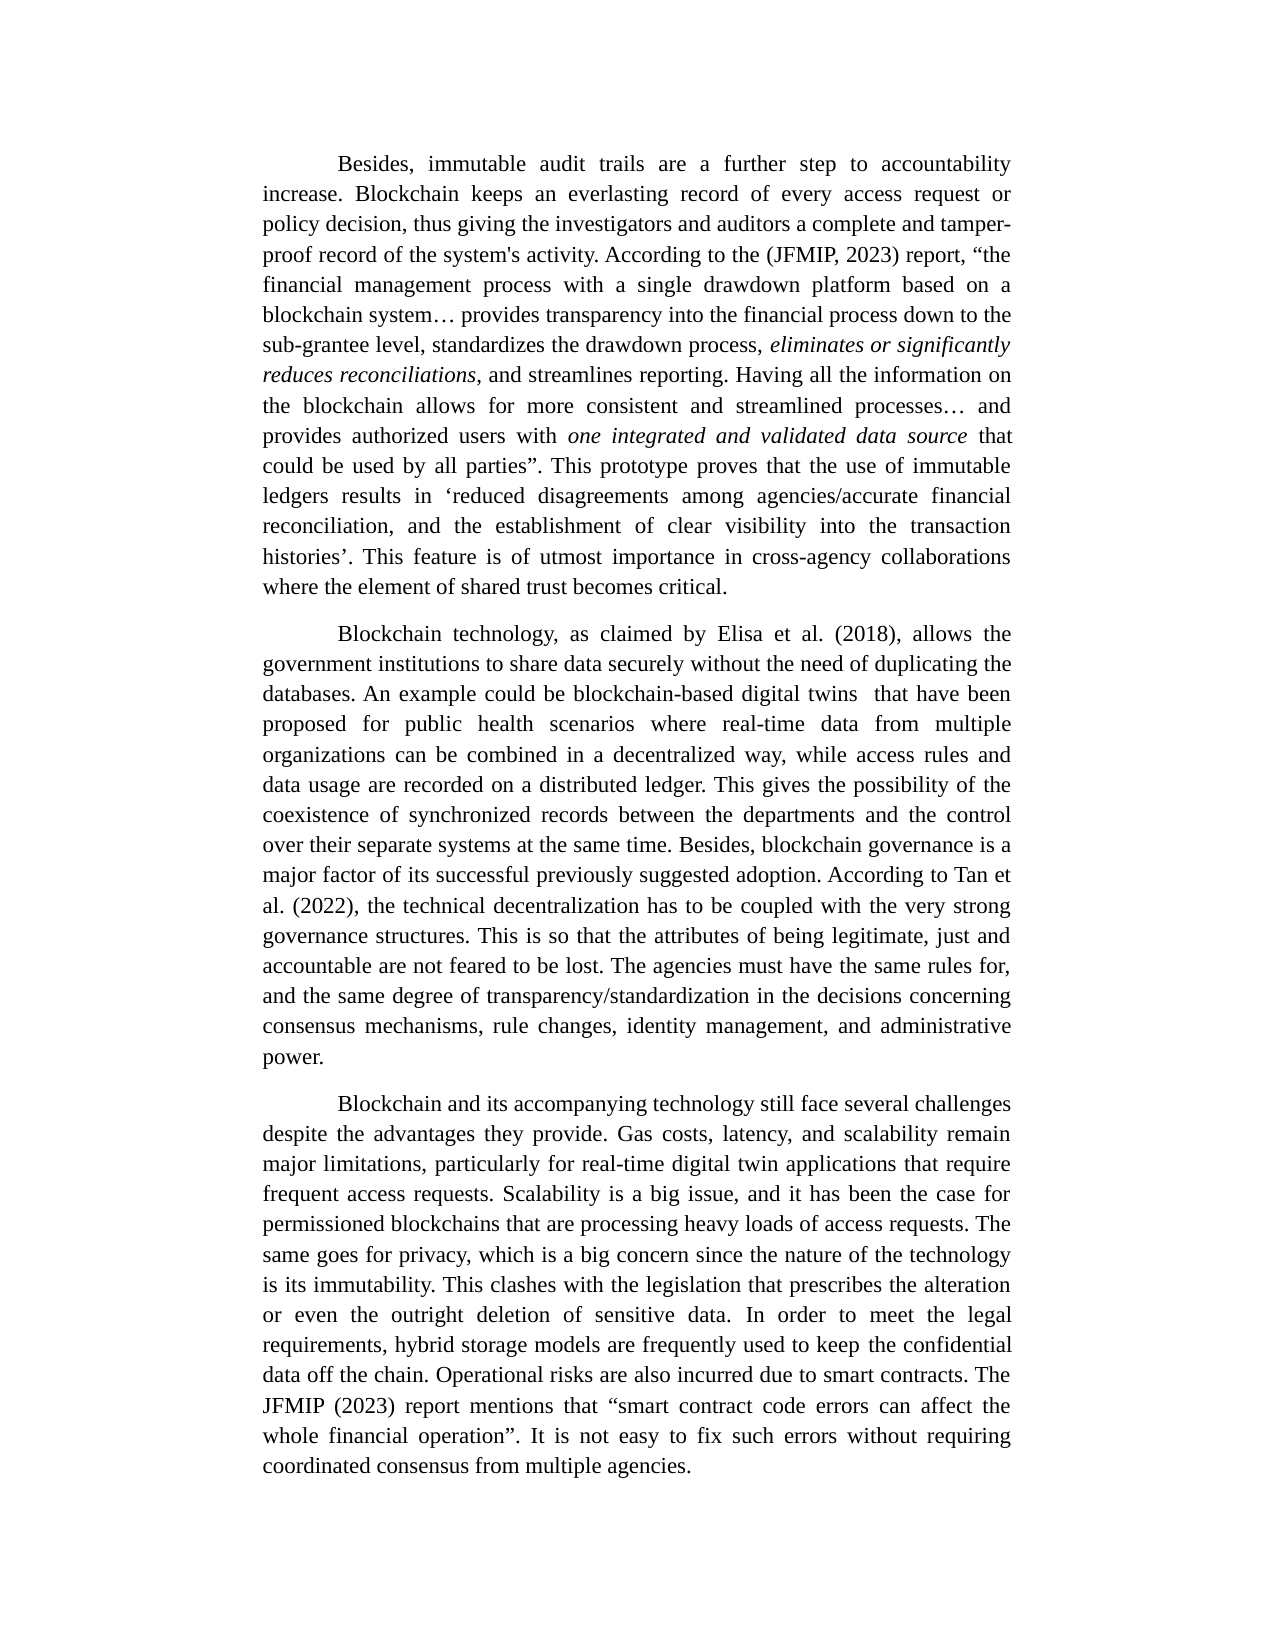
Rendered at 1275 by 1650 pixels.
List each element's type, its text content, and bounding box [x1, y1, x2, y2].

text Besides, immutable audit trails are a further step to accountability increase. Blockchain keeps an everlasting record of every access request or policy decision, thus giving the investigators and auditors a complete and tamper-proof record of the system's activity. According to the (JFMIP, 2023) report, “the financial management process with a single drawdown platform based on a blockchain system… provides transparency into the financial process down to the sub-grantee level, standardizes the drawdown process, eliminates or significantly reduces reconciliations, and streamlines reporting. Having all the information on the blockchain allows for more consistent and streamlined processes… and provides authorized users with one integrated and validated data source that could be used by all parties”. This prototype proves that the use of immutable ledgers results in ‘reduced disagreements among agencies/accurate financial reconciliation, and the establishment of clear visibility into the transaction histories’. This feature is of utmost importance in cross-agency collaborations where the element of shared trust becomes critical. [262, 150, 1012, 599]
text Blockchain and its accompanying technology still face several challenges despite the advantages they provide. Gas costs, latency, and scalability remain major limitations, particularly for real-time digital twin applications that require frequent access requests. Scalability is a big issue, and it has been the case for permissioned blockchains that are processing heavy loads of access requests. The same goes for privacy, which is a big concern since the nature of the technology is its immutability. This clashes with the legislation that prescribes the alteration or even the outright deletion of sensitive data. In order to meet the legal requirements, hybrid storage models are frequently used to keep the confidential data off the chain. Operational risks are also incurred due to smart contracts. The JFMIP (2023) report mentions that “smart contract code errors can affect the whole financial operation”. It is not easy to fix such errors without requiring coordinated consensus from multiple agencies. [262, 1089, 1012, 1478]
text Blockchain technology, as claimed by Elisa et al. (2018), allows the government institutions to share data securely without the need of duplicating the databases. An example could be blockchain-based digital twins that have been proposed for public health scenarios where real-time data from multiple organizations can be combined in a decentralized way, while access rules and data usage are recorded on a distributed ledger. This gives the possibility of the coexistence of synchronized records between the departments and the control over their separate systems at the same time. Besides, blockchain governance is a major factor of its successful previously suggested adoption. According to Tan et al. (2022), the technical decentralization has to be coupled with the very strong governance structures. This is so that the attributes of being legitimate, just and accountable are not feared to be lost. The agencies must have the same rules for, and the same degree of transparency/standardization in the decisions concerning consensus mechanisms, rule changes, identity management, and administrative power. [262, 620, 1012, 1069]
